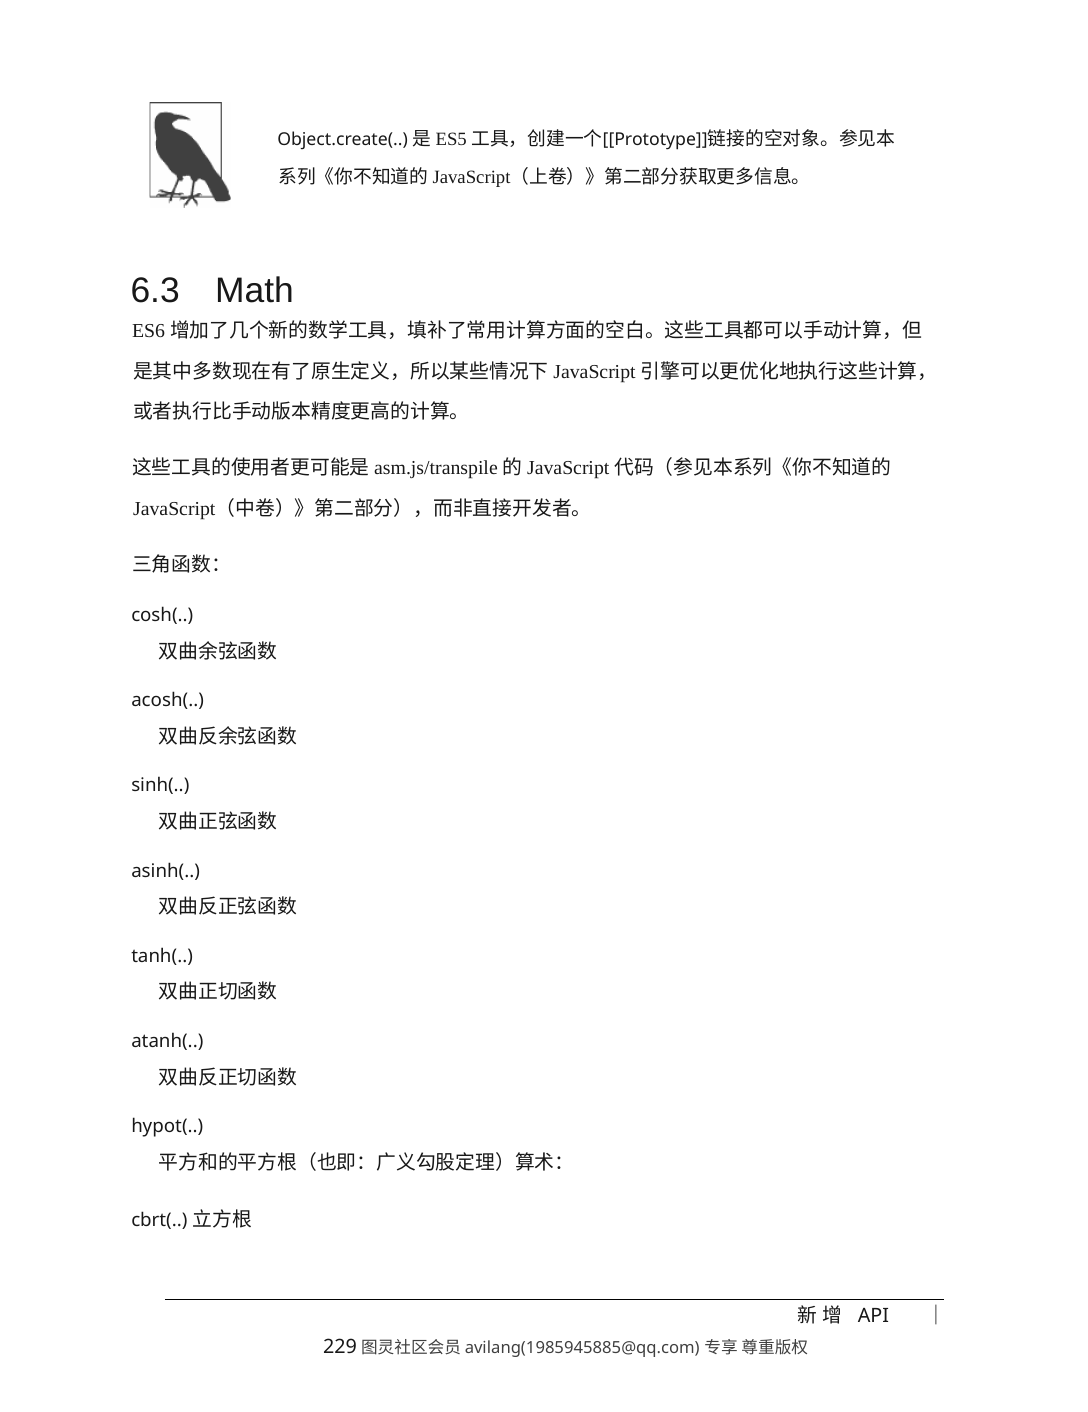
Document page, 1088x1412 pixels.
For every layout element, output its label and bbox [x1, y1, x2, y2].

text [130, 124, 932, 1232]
picture [149, 102, 231, 208]
